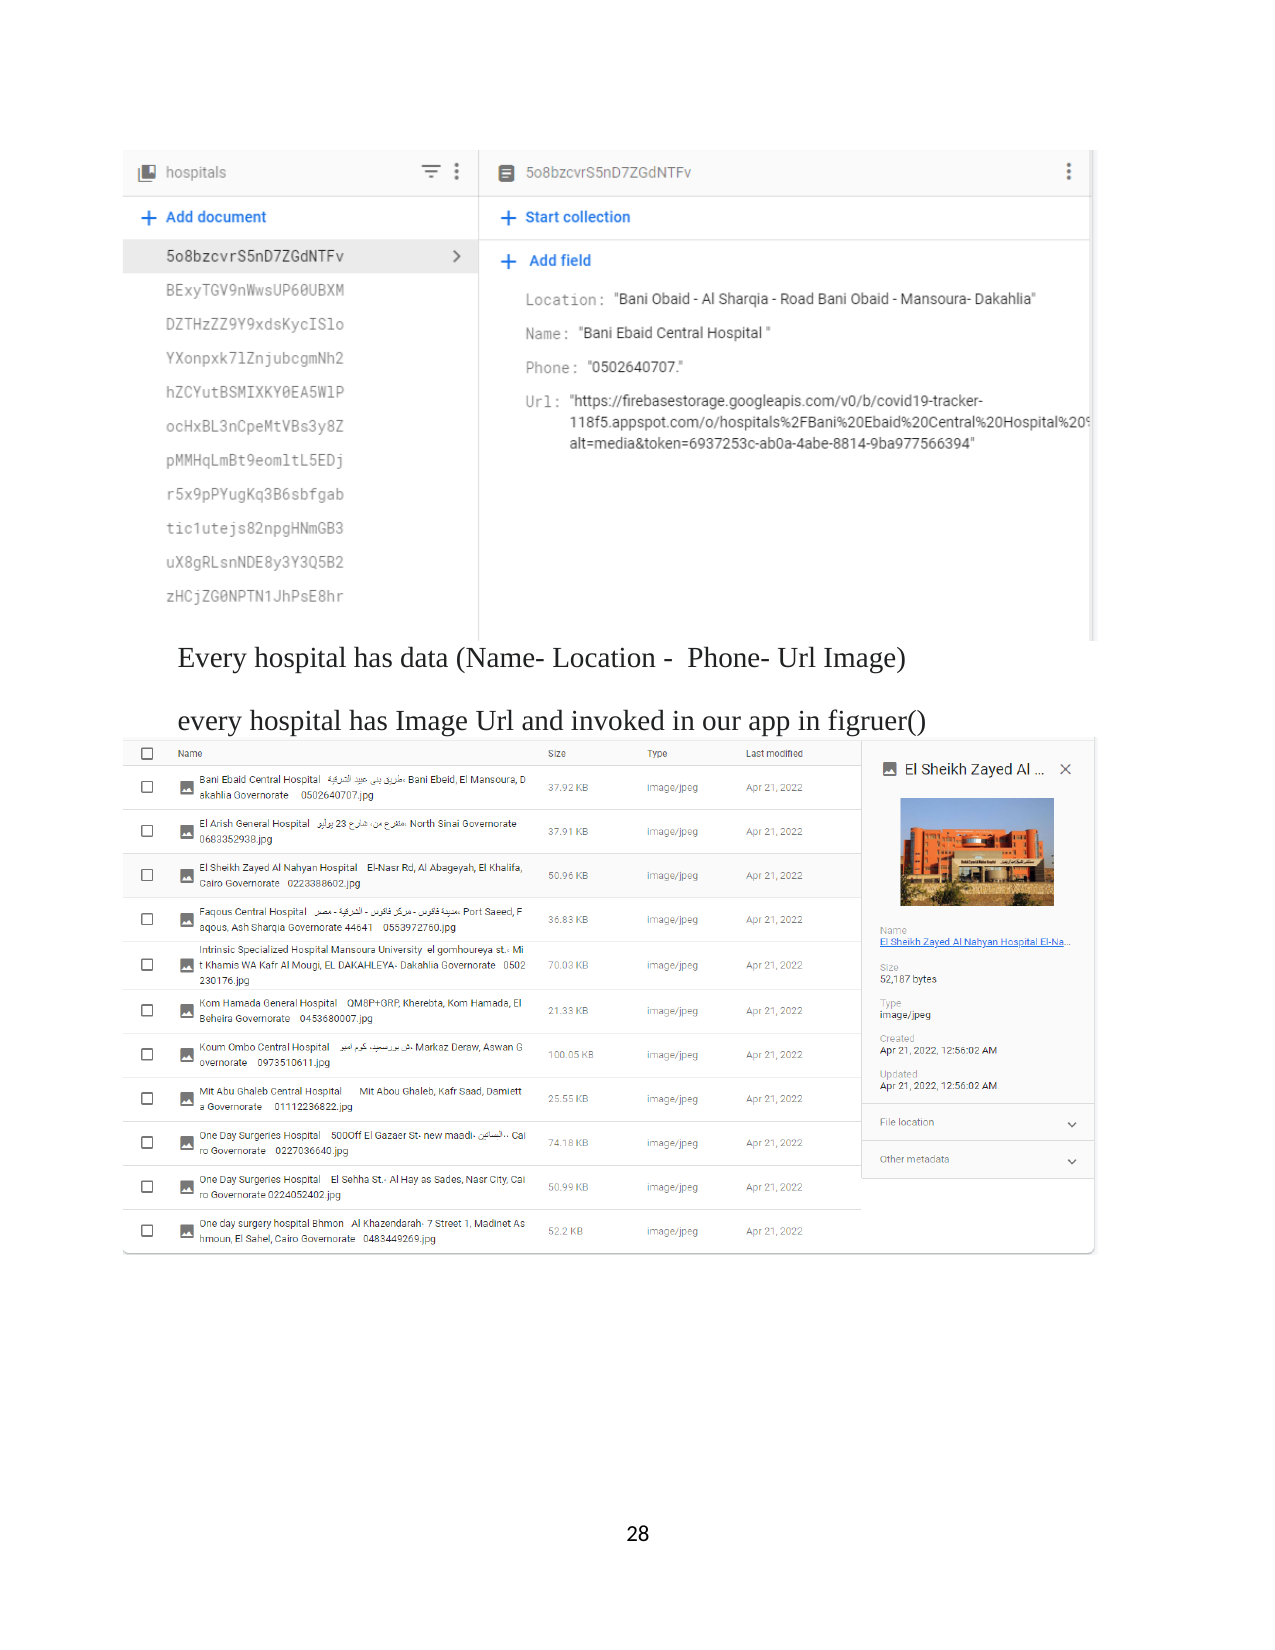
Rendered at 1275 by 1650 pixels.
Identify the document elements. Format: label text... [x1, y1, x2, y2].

picture [122, 150, 1098, 641]
picture [122, 737, 1098, 1255]
text every hospital has Image Url and invoked in our app in figruer() [177, 703, 1098, 736]
text Every hospital has data (Name- Location - Phone- Url Image) [177, 641, 1098, 674]
